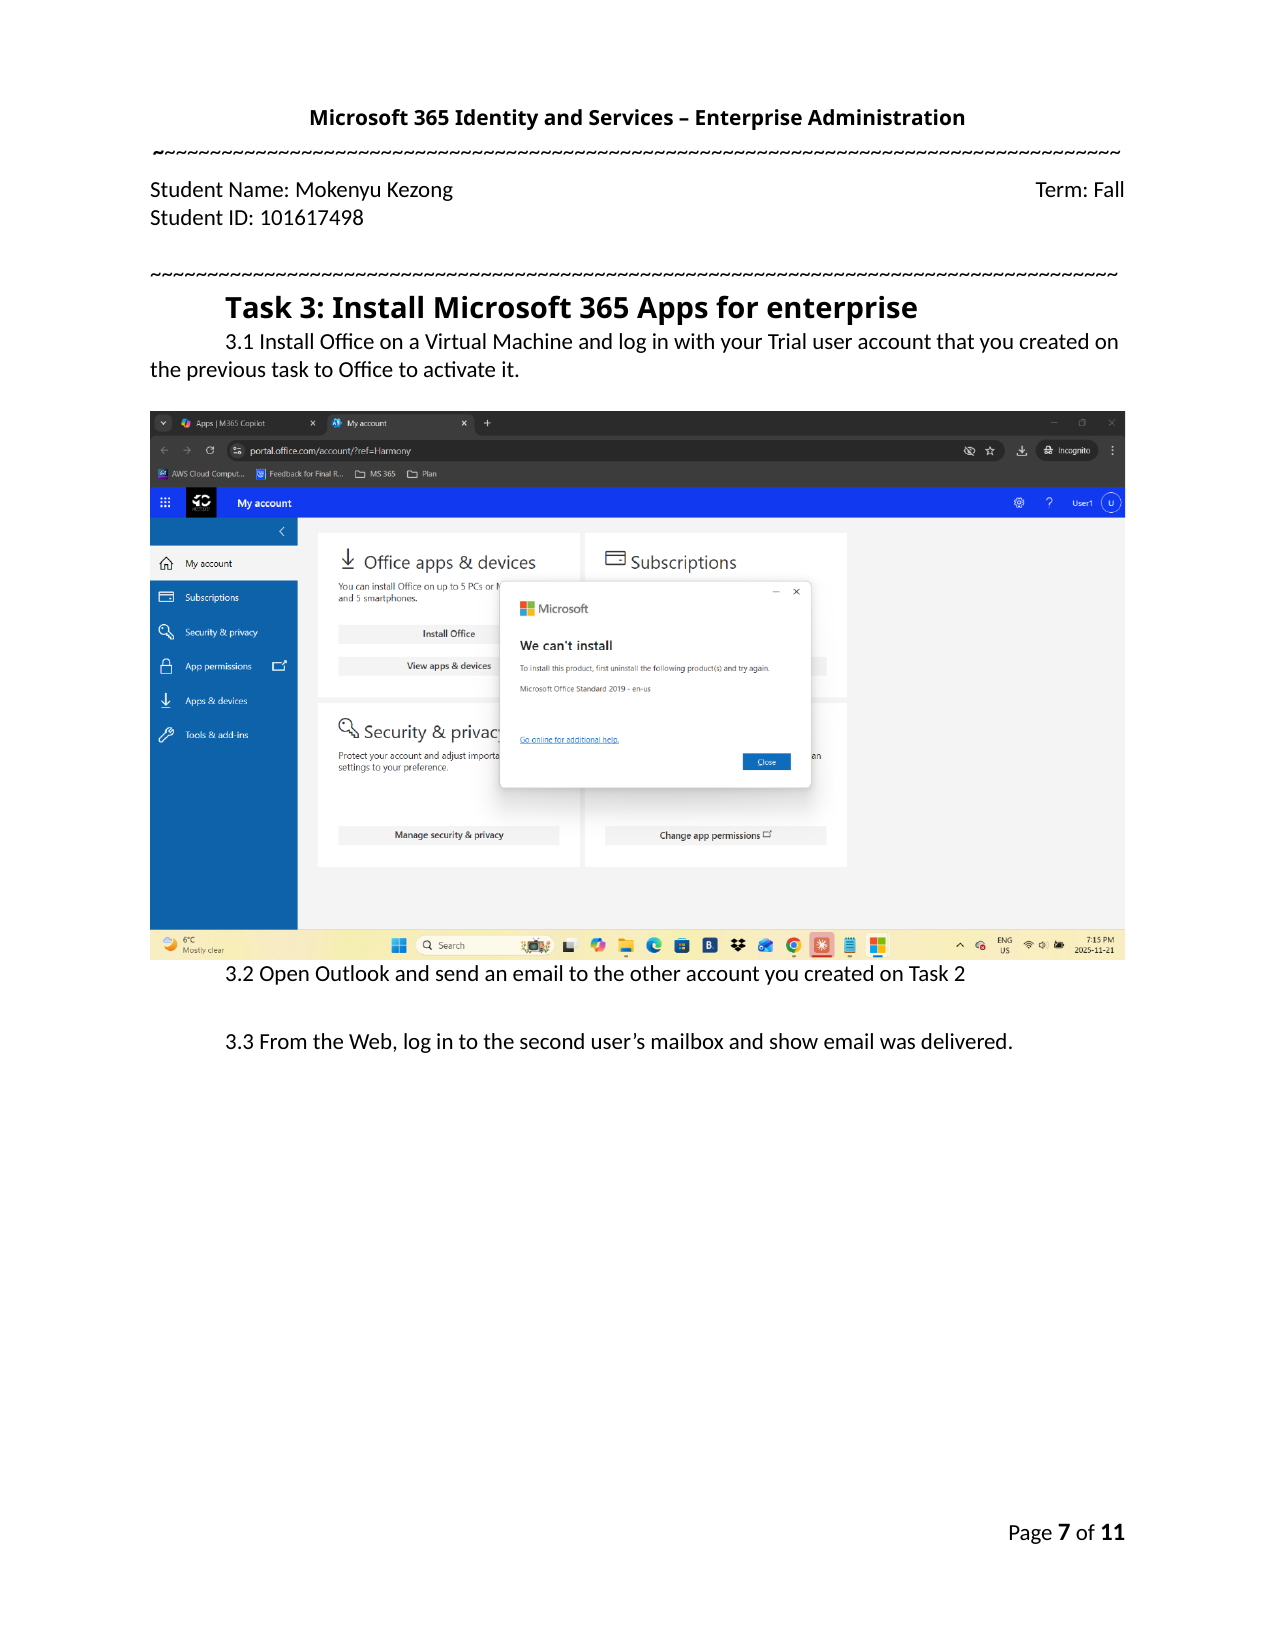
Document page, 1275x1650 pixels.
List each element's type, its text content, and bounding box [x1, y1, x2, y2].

list 3.3 From the Web, log in to the second user’s mailbox and show email was delivered. [150, 1027, 1125, 1055]
list 3.1 Install Office on a Virtual Machine and log in with your Trial user account that you created on the previous task to Office to activate it. [150, 327, 1125, 383]
picture [150, 411, 1125, 960]
list 3.2 Open Outlook and send an email to the other account you created on Task 2 [150, 960, 1125, 987]
list Task 3: Install Microsoft 365 Apps for enterprise [150, 287, 1125, 327]
